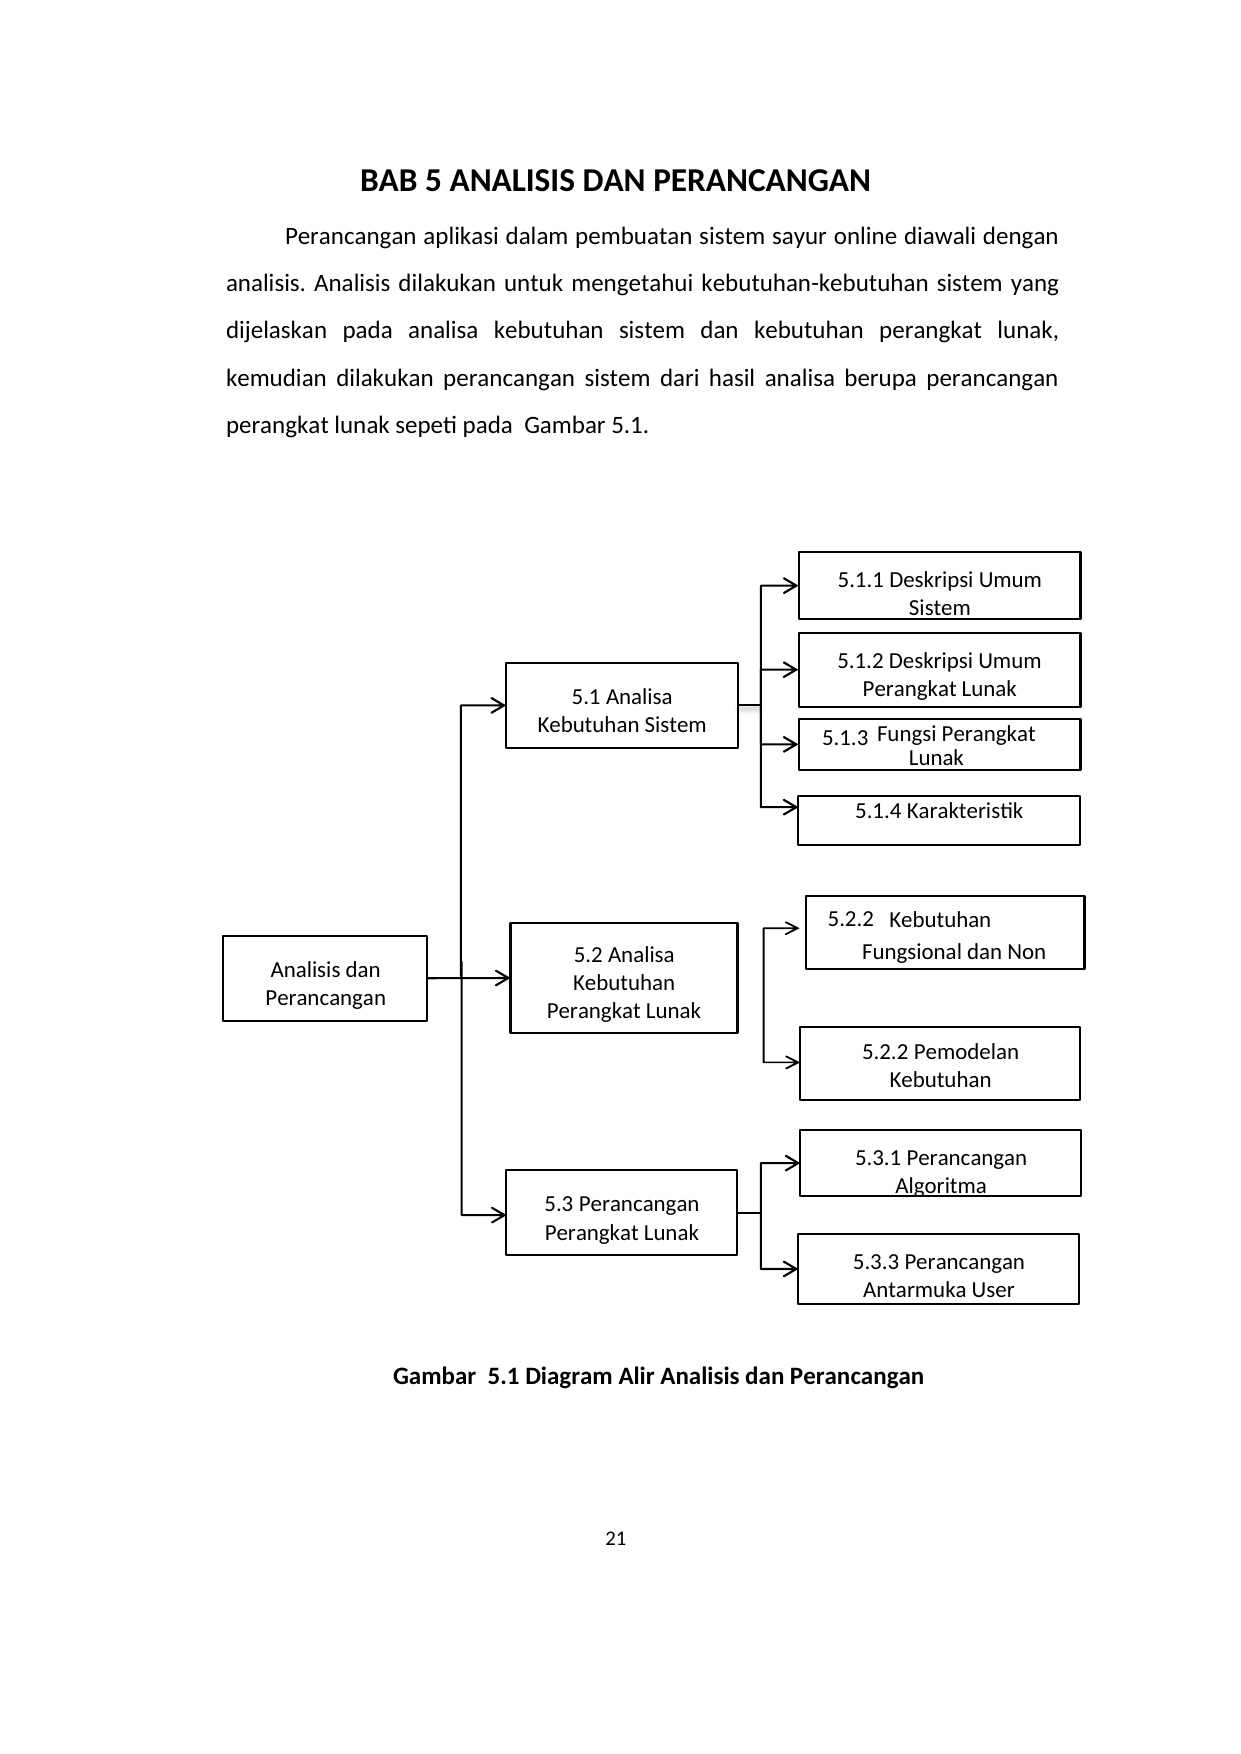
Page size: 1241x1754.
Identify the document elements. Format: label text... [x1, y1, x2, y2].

picture [924, 949, 930, 958]
picture [875, 948, 880, 958]
picture [507, 641, 1080, 824]
picture [800, 876, 1079, 922]
picture [801, 948, 1079, 1005]
picture [799, 1242, 1079, 1296]
picture [924, 1287, 929, 1296]
picture [1025, 949, 1031, 958]
subtitle Gambar 5.1 Diagram Alir Analisis dan Perancangan [226, 1361, 1092, 1391]
picture [801, 1032, 1080, 1089]
picture [511, 931, 737, 1024]
text Perancangan aplikasi dalam pembuatan sistem sayur online diawali dengan analisis. Analisis dilakukan untuk mengetahui kebutuhan-kebutuhan sistem yang dijelaskan pada analisa kebutuhan sistem dan kebutuhan perangkat lunak, kemudian dilakukan perancangan sistem dari hasil analisa berupa perancangan perangkat lunak sepeti pada Gambar 5.1. [226, 220, 1060, 440]
picture [224, 944, 426, 1012]
text ANALISIS DAN PERANCANGAN [141, 159, 1090, 200]
picture [801, 1138, 1081, 1187]
picture [799, 560, 1080, 611]
picture [507, 1178, 737, 1247]
